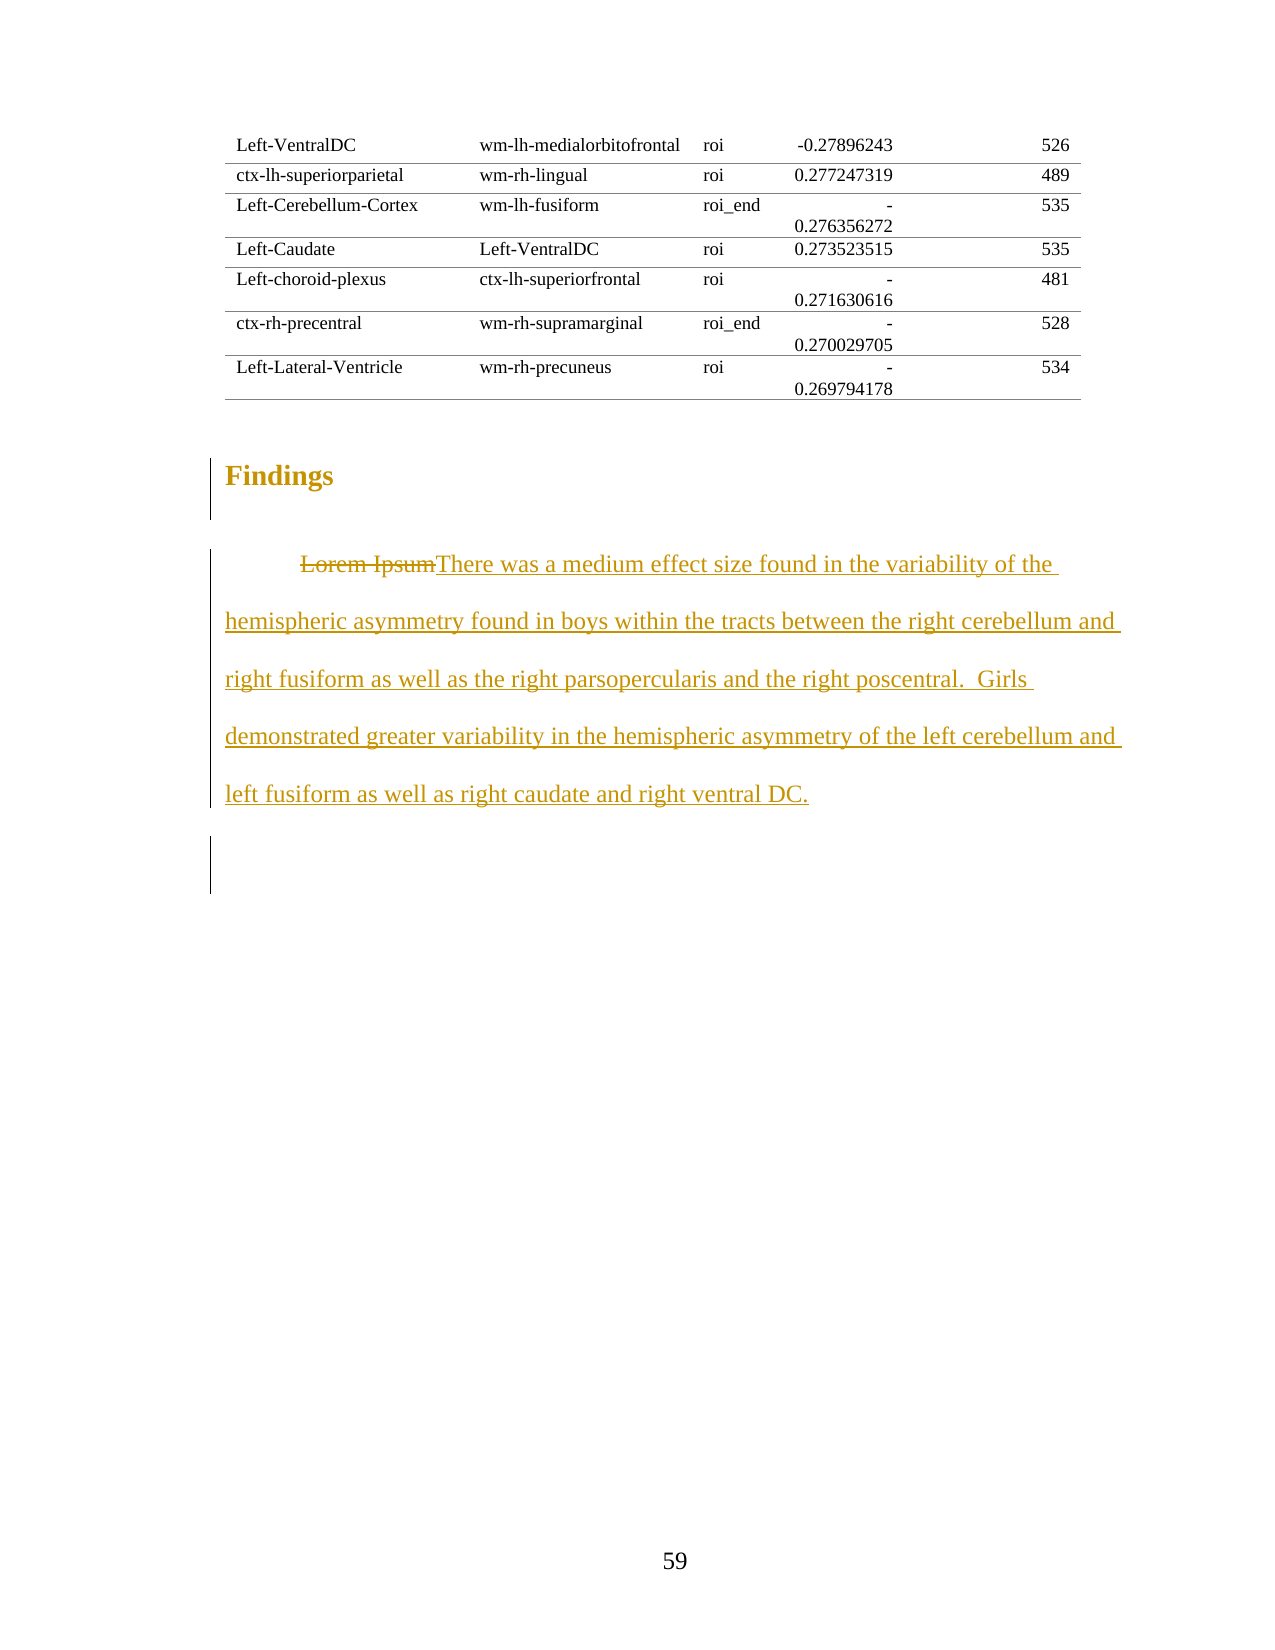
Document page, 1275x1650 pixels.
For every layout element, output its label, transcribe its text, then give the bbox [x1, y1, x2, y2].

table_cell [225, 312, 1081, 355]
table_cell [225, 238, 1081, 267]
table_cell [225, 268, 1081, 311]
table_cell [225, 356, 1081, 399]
text Findings [225, 458, 1125, 491]
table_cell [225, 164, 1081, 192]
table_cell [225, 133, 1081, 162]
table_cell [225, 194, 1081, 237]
